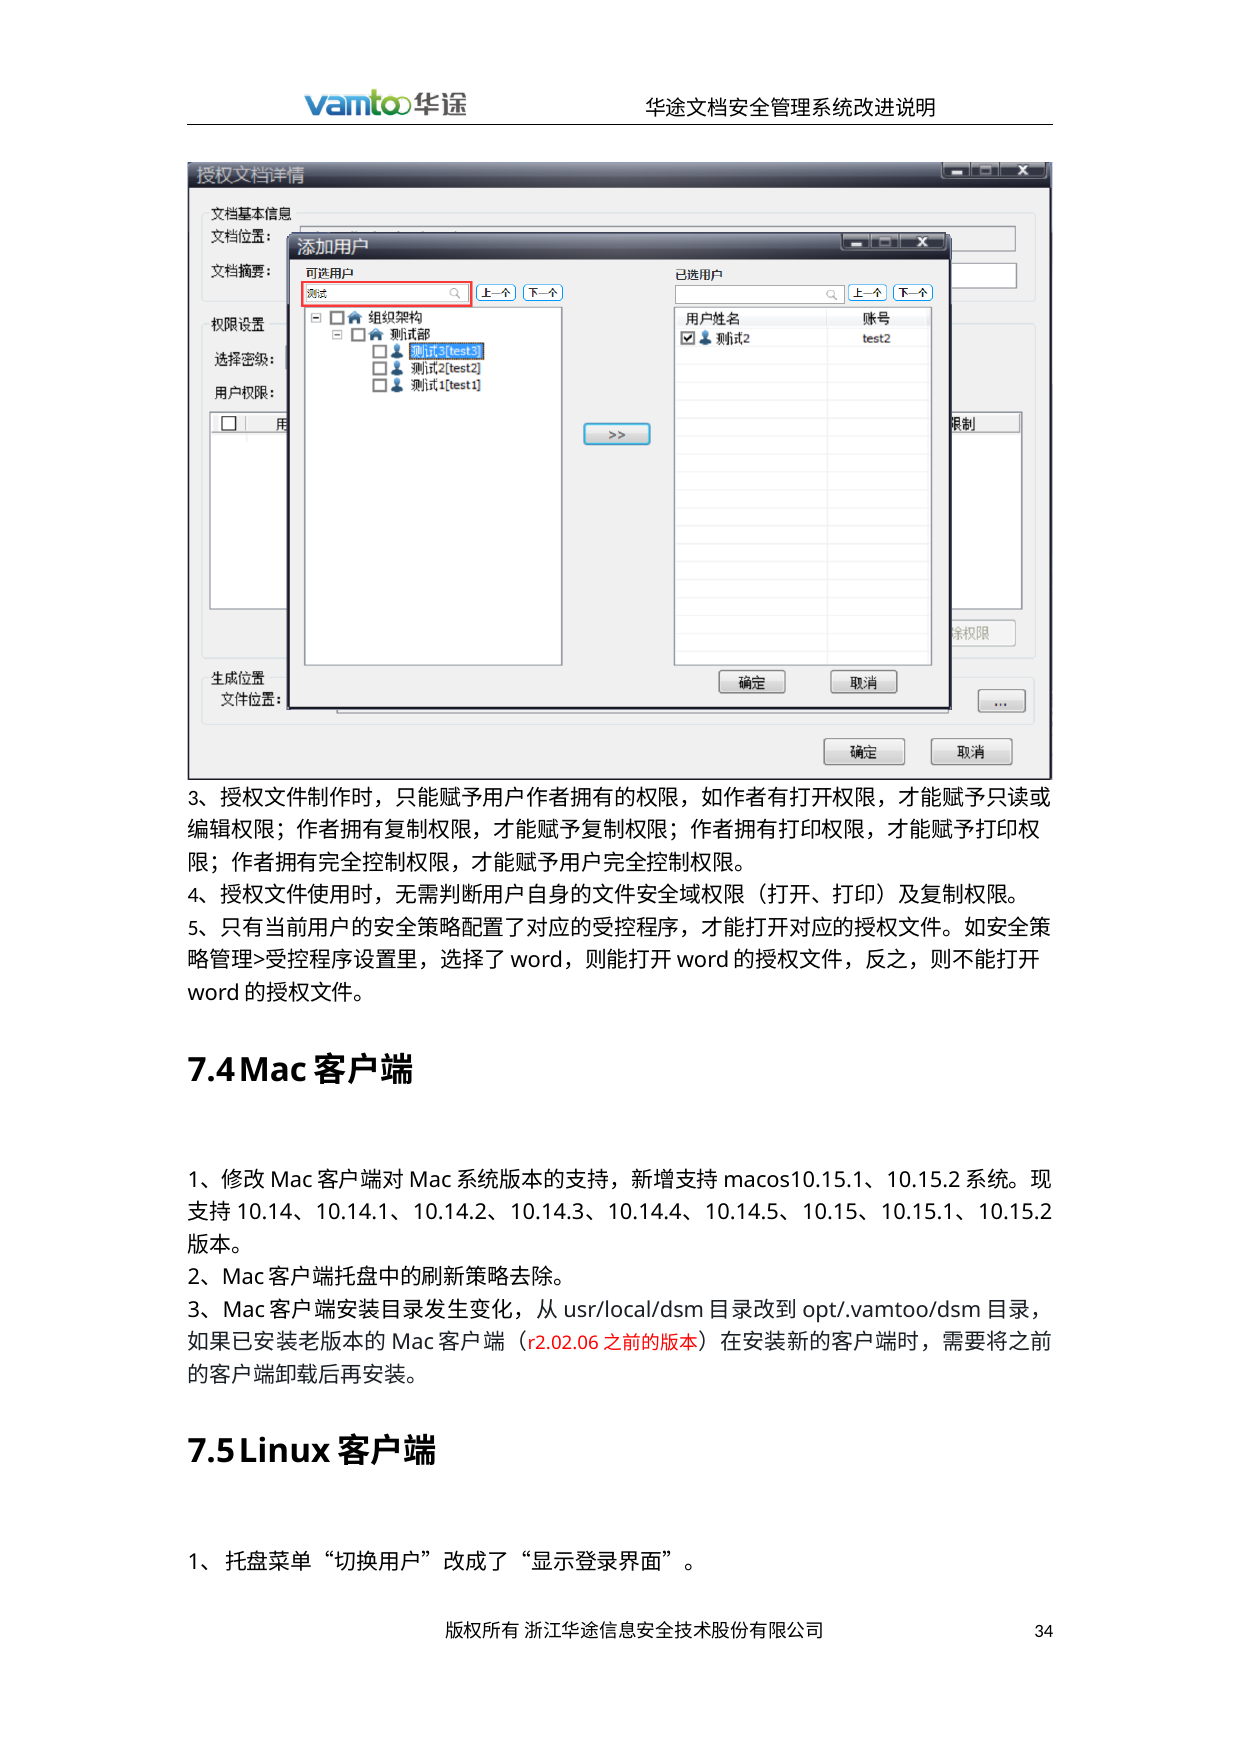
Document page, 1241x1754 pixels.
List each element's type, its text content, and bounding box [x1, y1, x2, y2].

text 3、Mac客户端安装目录发生变化，从usr/local/dsm目录改到opt/.vamtoo/dsm目录，如果已安装老版本的Mac客户端（r2.02.06之前的版本）在安装新的客户端时，需要将之前的客户端卸载后再安装。 [187, 1291, 1053, 1389]
list 托盘菜单“切换用户”改成了“显示登录界面”。 [187, 1543, 1053, 1576]
picture [303, 88, 467, 116]
text 5、只有当前用户的安全策略配置了对应的受控程序，才能打开对应的授权文件。如安全策略管理>受控程序设置里，选择了word，则能打开word的授权文件，反之，则不能打开word的授权文件。 [187, 909, 1053, 1007]
text 2、Mac客户端托盘中的刷新策略去除。 [187, 1259, 1053, 1291]
text 4、授权文件使用时，无需判断用户自身的文件安全域权限（打开、打印）及复制权限。 [187, 877, 1053, 909]
picture [187, 162, 1053, 780]
text 1、修改Mac客户端对Mac系统版本的支持，新增支持macos10.15.1、10.15.2系统。现支持10.14、10.14.1、10.14.2、10.14.3、10.14.4、10.14.5、10.15、10.15.1、10.15.2版本。 [187, 1161, 1053, 1259]
text 3、授权文件制作时，只能赋予用户作者拥有的权限，如作者有打开权限，才能赋予只读或编辑权限；作者拥有复制权限，才能赋予复制权限；作者拥有打印权限，才能赋予打印权限；作者拥有完全控制权限，才能赋予用户完全控制权限。 [187, 780, 1053, 877]
subtitle Mac客户端 [187, 1034, 1053, 1099]
subtitle Linux客户端 [187, 1416, 1053, 1481]
